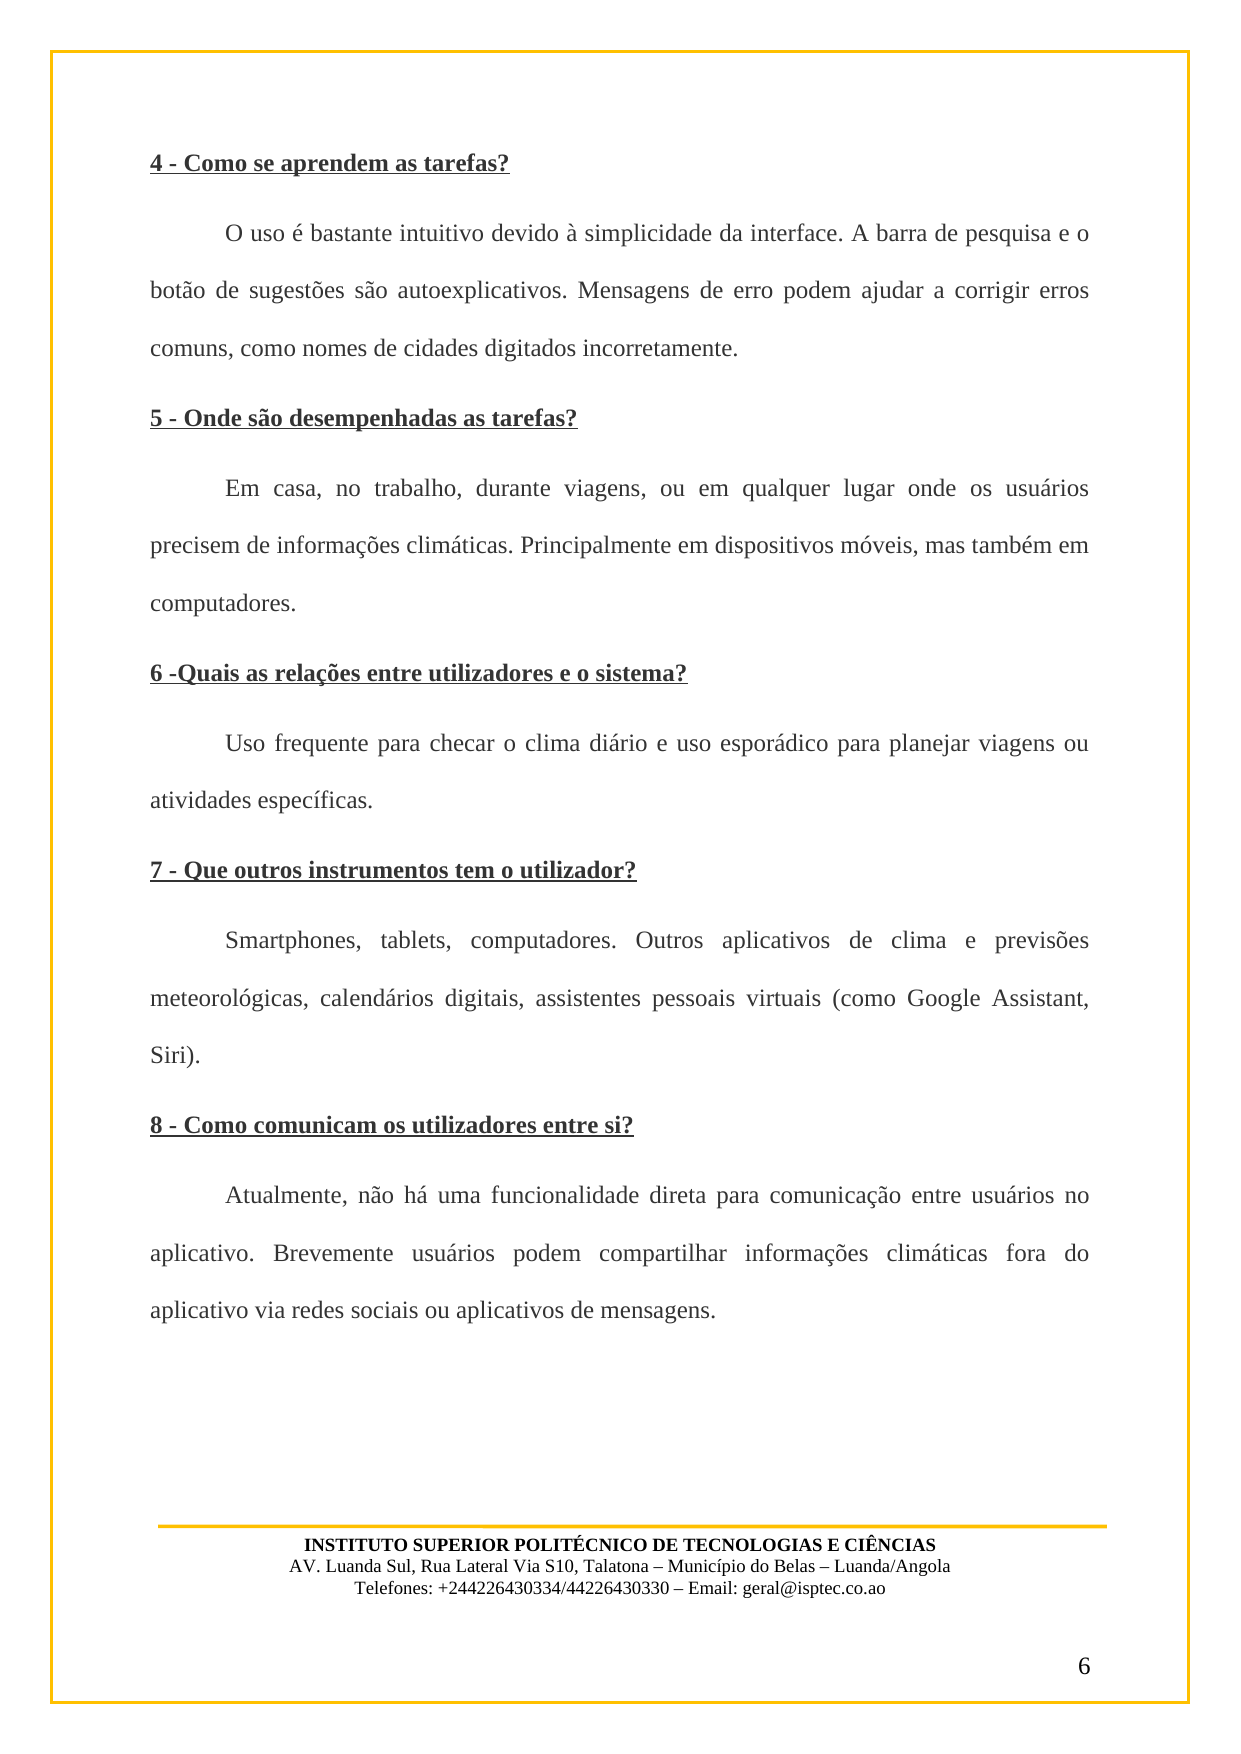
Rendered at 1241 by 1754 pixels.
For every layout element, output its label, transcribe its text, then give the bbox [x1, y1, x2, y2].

text Atualmente, não há uma funcionalidade direta para comunicação entre usuários no aplicativo. Brevemente usuários podem compartilhar informações climáticas fora do aplicativo via redes sociais ou aplicativos de mensagens. [150, 1180, 1090, 1324]
text O uso é bastante intuitivo devido à simplicidade da interface. A barra de pesquisa e o botão de sugestões são autoexplicativos. Mensagens de erro podem ajudar a corrigir erros comuns, como nomes de cidades digitados incorretamente. [150, 218, 1090, 361]
text 4 - Como se aprendem as tarefas? [150, 148, 1090, 176]
text Smartphones, tablets, computadores. Outros aplicativos de clima e previsões meteorológicas, calendários digitais, assistentes pessoais virtuais (como Google Assistant, Siri). [150, 925, 1090, 1069]
text Uso frequente para checar o clima diário e uso esporádico para planejar viagens ou atividades específicas. [150, 728, 1090, 814]
text 6 -Quais as relações entre utilizadores e o sistema? [150, 658, 1090, 686]
text 5 - Onde são desempenhadas as tarefas? [150, 403, 1090, 431]
text Em casa, no trabalho, durante viagens, ou em qualquer lugar onde os usuários precisem de informações climáticas. Principalmente em dispositivos móveis, mas também em computadores. [150, 473, 1090, 616]
text 7 - Que outros instrumentos tem o utilizador? [150, 855, 1090, 884]
text 8 - Como comunicam os utilizadores entre si? [150, 1110, 1090, 1139]
